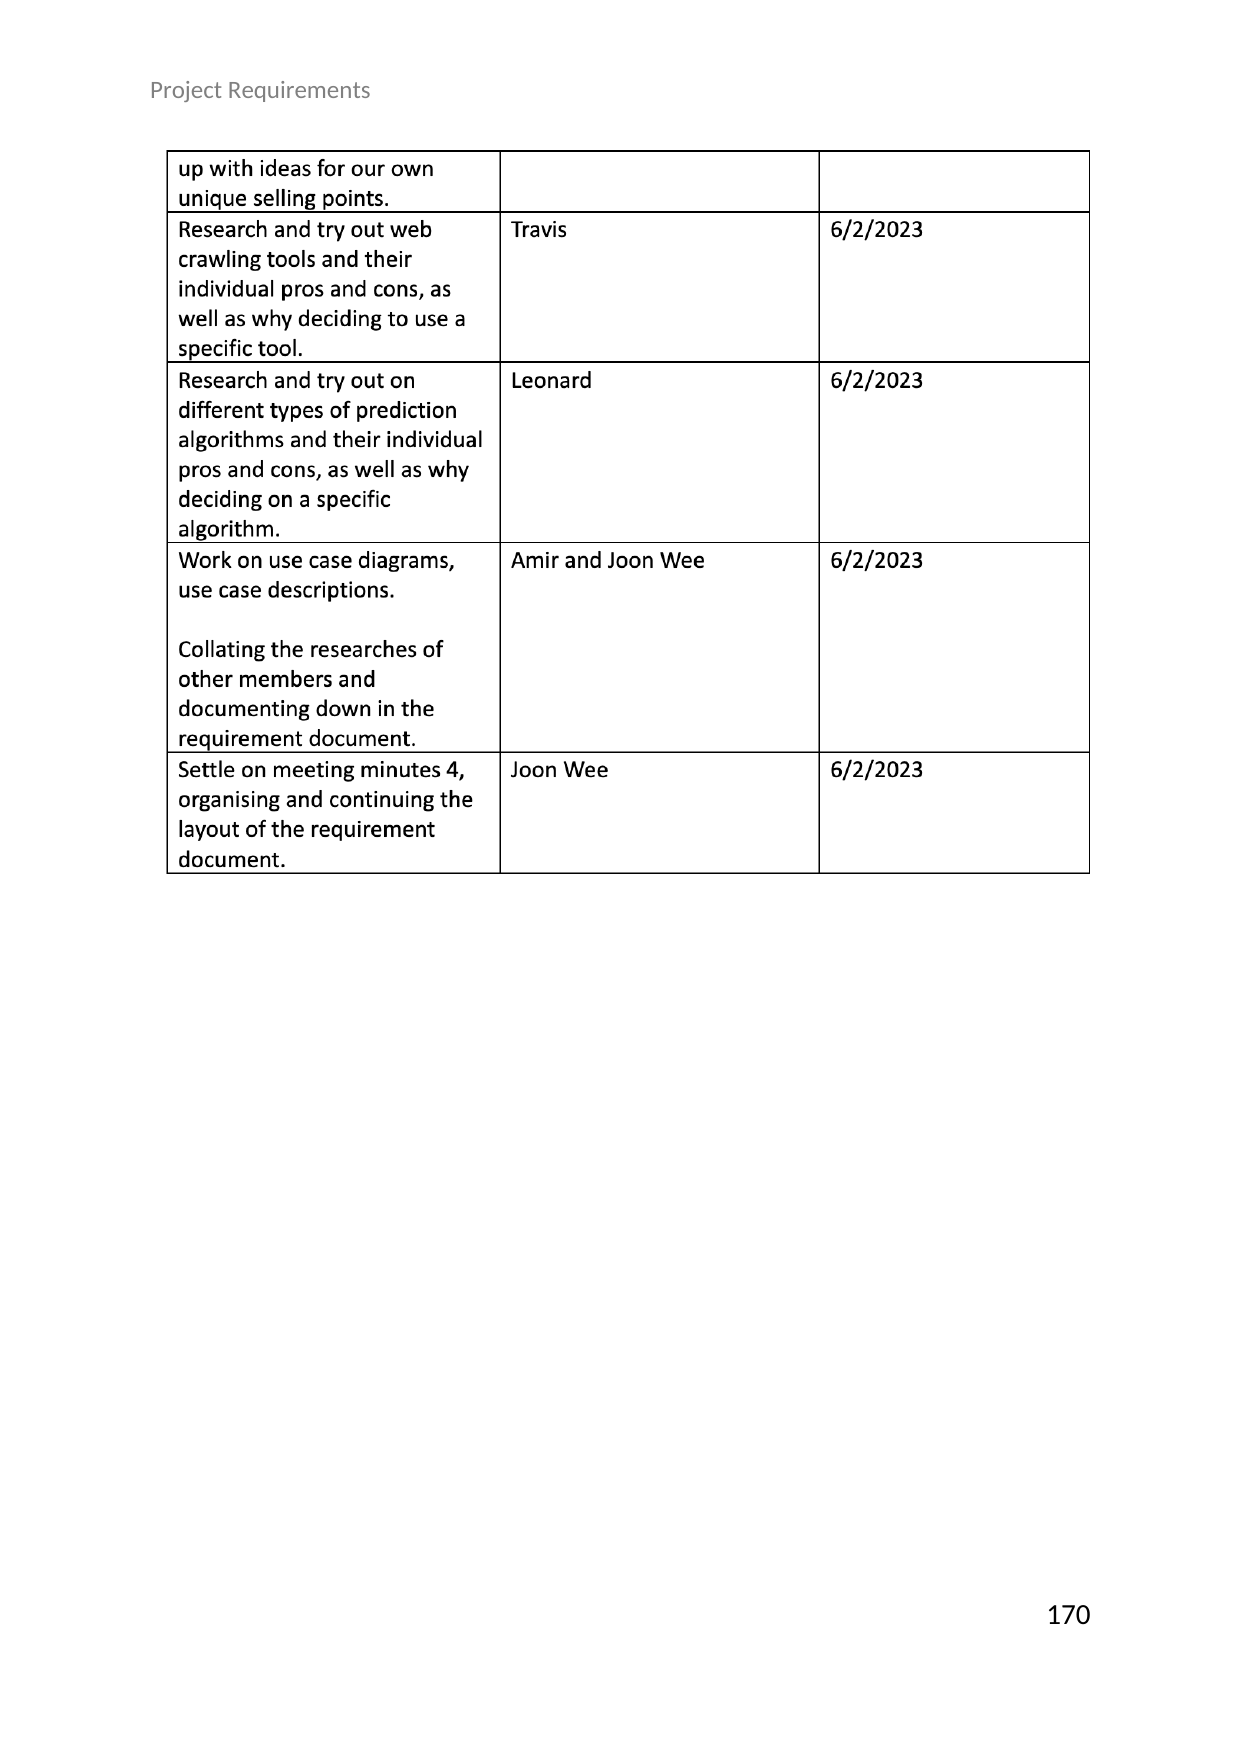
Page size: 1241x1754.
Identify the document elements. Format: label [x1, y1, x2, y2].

picture [150, 150, 1109, 876]
